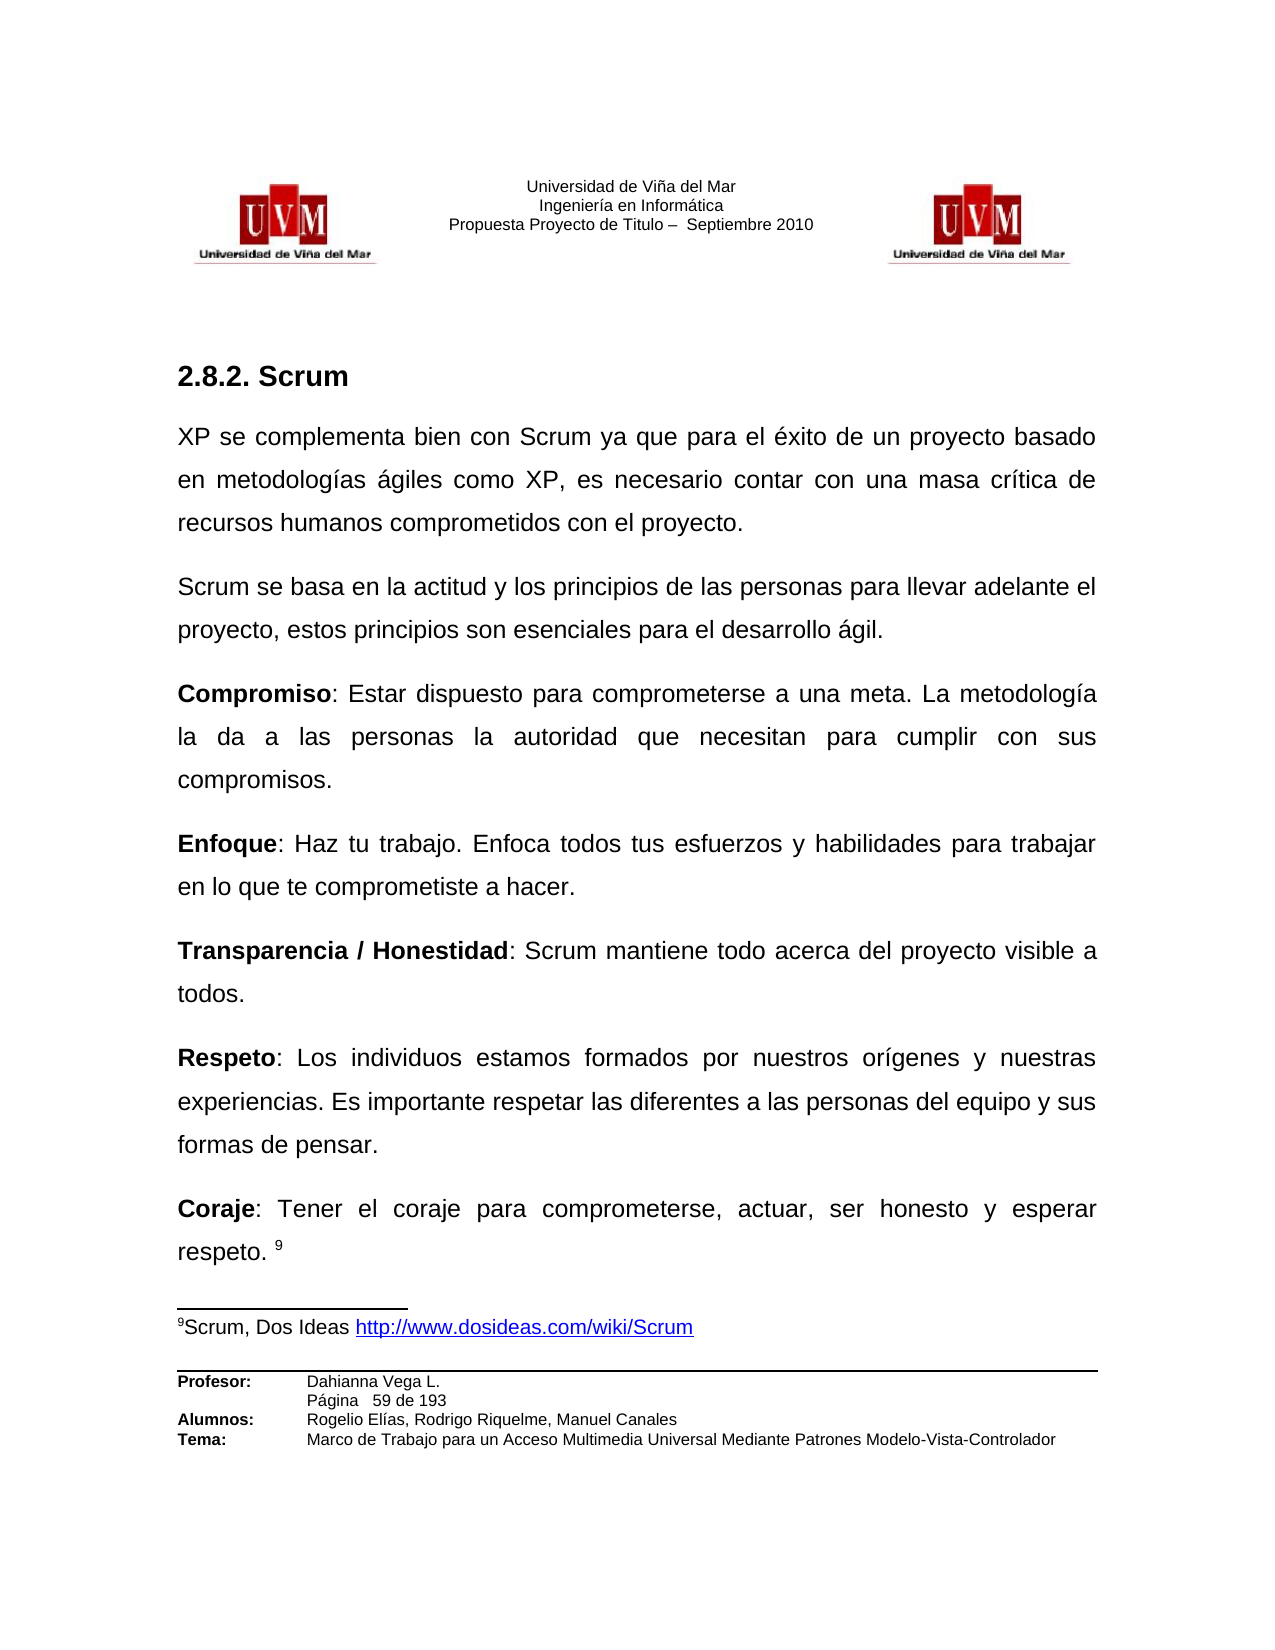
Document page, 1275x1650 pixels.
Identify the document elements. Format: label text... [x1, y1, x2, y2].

text Transparencia / Honestidad: Scrum mantiene todo acerca del proyecto visible a todos. [177, 936, 1098, 1008]
text Scrum se basa en la actitud y los principios de las personas para llevar adelante el proyecto, estos principios son esenciales para el desarrollo ágil. [177, 572, 1098, 644]
subtitle 2.8.2. Scrum [177, 359, 1098, 392]
text XP se complementa bien con Scrum ya que para el éxito de un proyecto basado en metodologías ágiles como XP, es necesario contar con una masa crítica de recursos humanos comprometidos con el proyecto. [177, 422, 1098, 537]
picture [871, 176, 1084, 267]
text Compromiso: Estar dispuesto para comprometerse a una meta. La metodología la da a las personas la autoridad que necesitan para cumplir con sus compromisos. [177, 679, 1098, 794]
text Coraje: Tener el coraje para comprometerse, actuar, ser honesto y esperar respeto. [177, 1193, 1098, 1265]
text Respeto: Los individuos estamos formados por nuestros orígenes y nuestras experiencias. Es importante respetar las diferentes a las personas del equipo y sus formas de pensar. [177, 1043, 1098, 1158]
picture [177, 176, 390, 267]
text Enfoque: Haz tu trabajo. Enfoca todos tus esfuerzos y habilidades para trabajar en lo que te comprometiste a hacer. [177, 829, 1098, 901]
